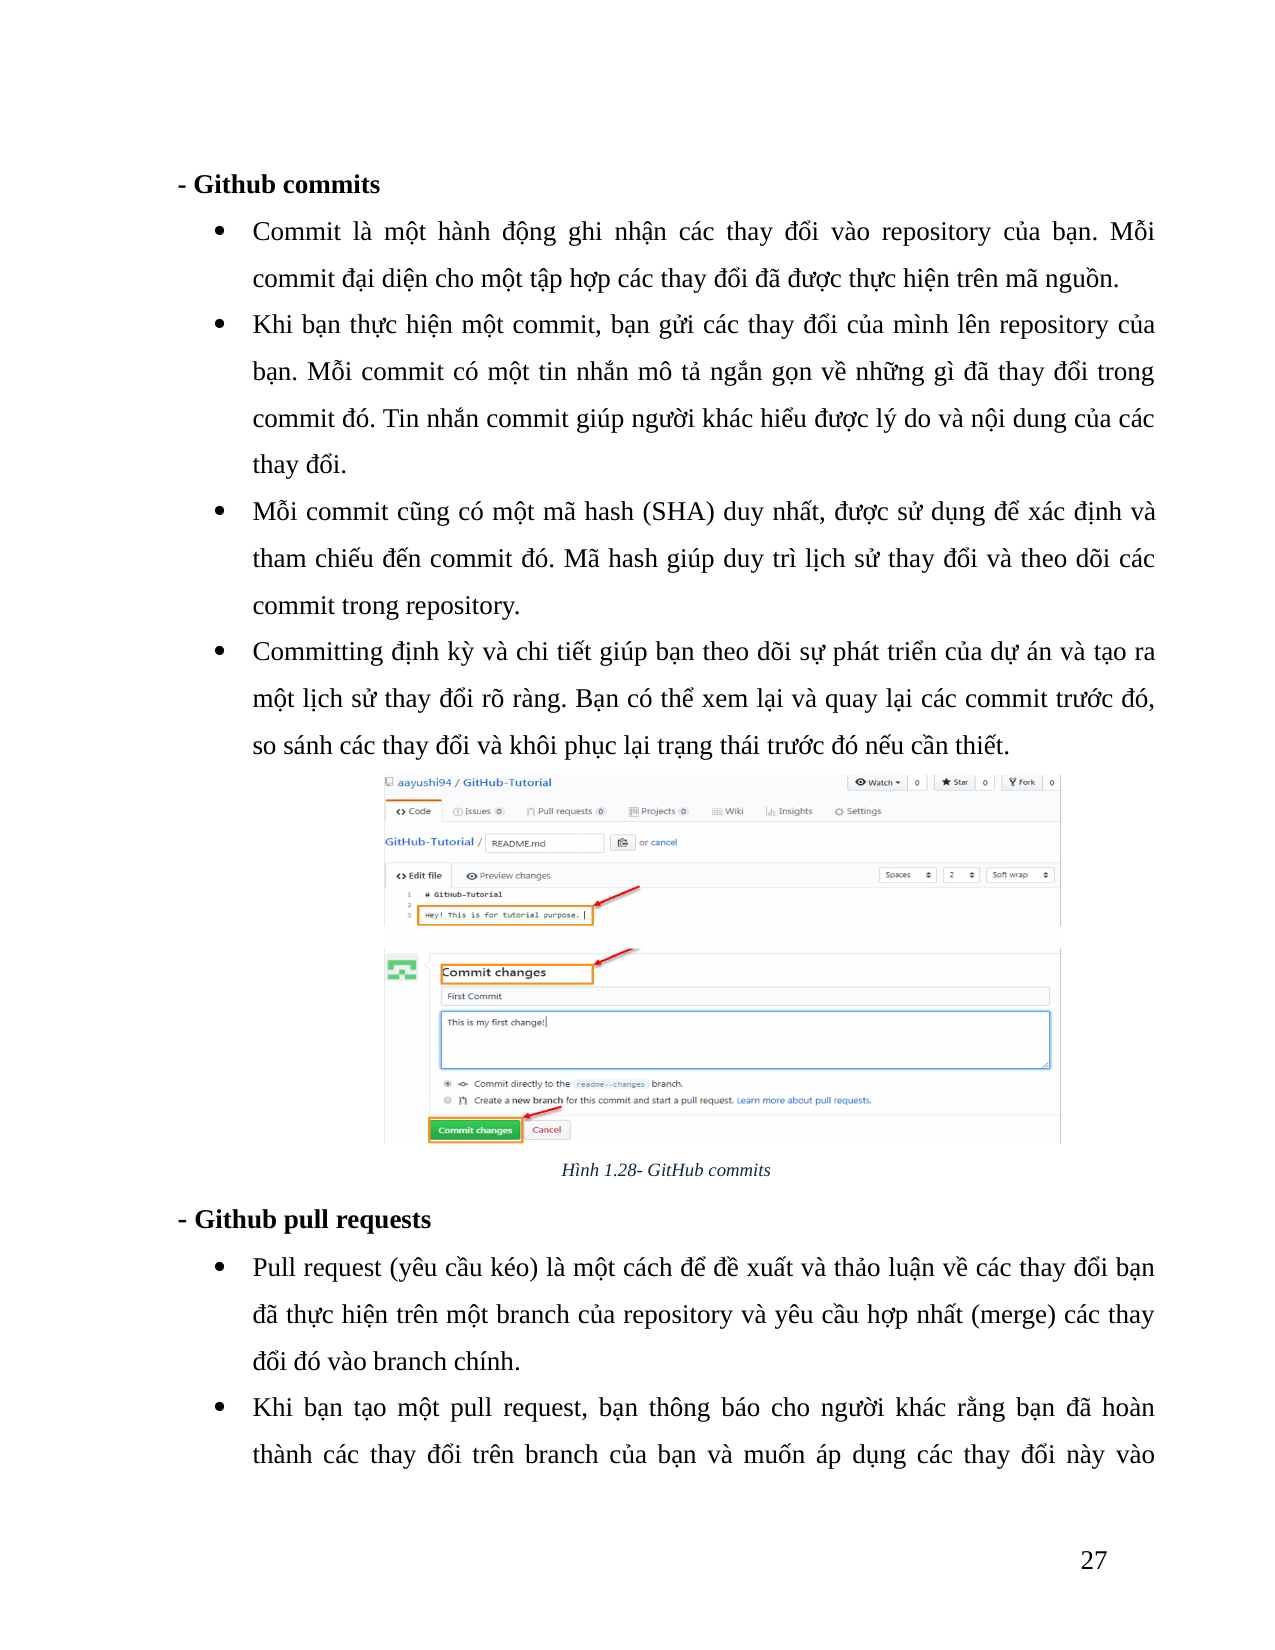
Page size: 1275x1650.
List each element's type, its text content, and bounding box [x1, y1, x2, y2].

list Mỗi commit cũng có một mã hash (SHA) duy nhất, được sử dụng để xác định và tham chiếu đến commit đó. Mã hash giúp duy trì lịch sử thay đổi và theo dõi các commit trong repository. [215, 495, 1157, 620]
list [215, 1391, 1157, 1469]
list Pull request (yêu cầu kéo) là một cách để đề xuất và thảo luận về các thay đổi bạn đã thực hiện trên một branch của repository và yêu cầu hợp nhất (merge) các thay đổi đó vào branch chính. [215, 1251, 1157, 1376]
picture [384, 775, 1061, 1144]
text - Github commits [177, 168, 1157, 199]
list Committing định kỳ và chi tiết giúp bạn theo dõi sự phát triển của dự án và tạo ra một lịch sử thay đổi rõ ràng. Bạn có thể xem lại và quay lại các commit trước đó, so sánh các thay đổi và khôi phục lại trạng thái trước đó nếu cần thiết. [215, 635, 1157, 760]
text - Github pull requests [177, 1201, 1157, 1234]
list Khi bạn thực hiện một commit, bạn gửi các thay đổi của mình lên repository của bạn. Mỗi commit có một tin nhắn mô tả ngắn gọn về những gì đã thay đổi trong commit đó. Tin nhắn commit giúp người khác hiểu được lý do và nội dung của các thay đổi. [215, 308, 1157, 480]
list Commit là một hành động ghi nhận các thay đổi vào repository của bạn. Mỗi commit đại diện cho một tập hợp các thay đổi đã được thực hiện trên mã nguồn. [215, 215, 1157, 293]
text Hình 1.28- GitHub commits [177, 1159, 1157, 1180]
